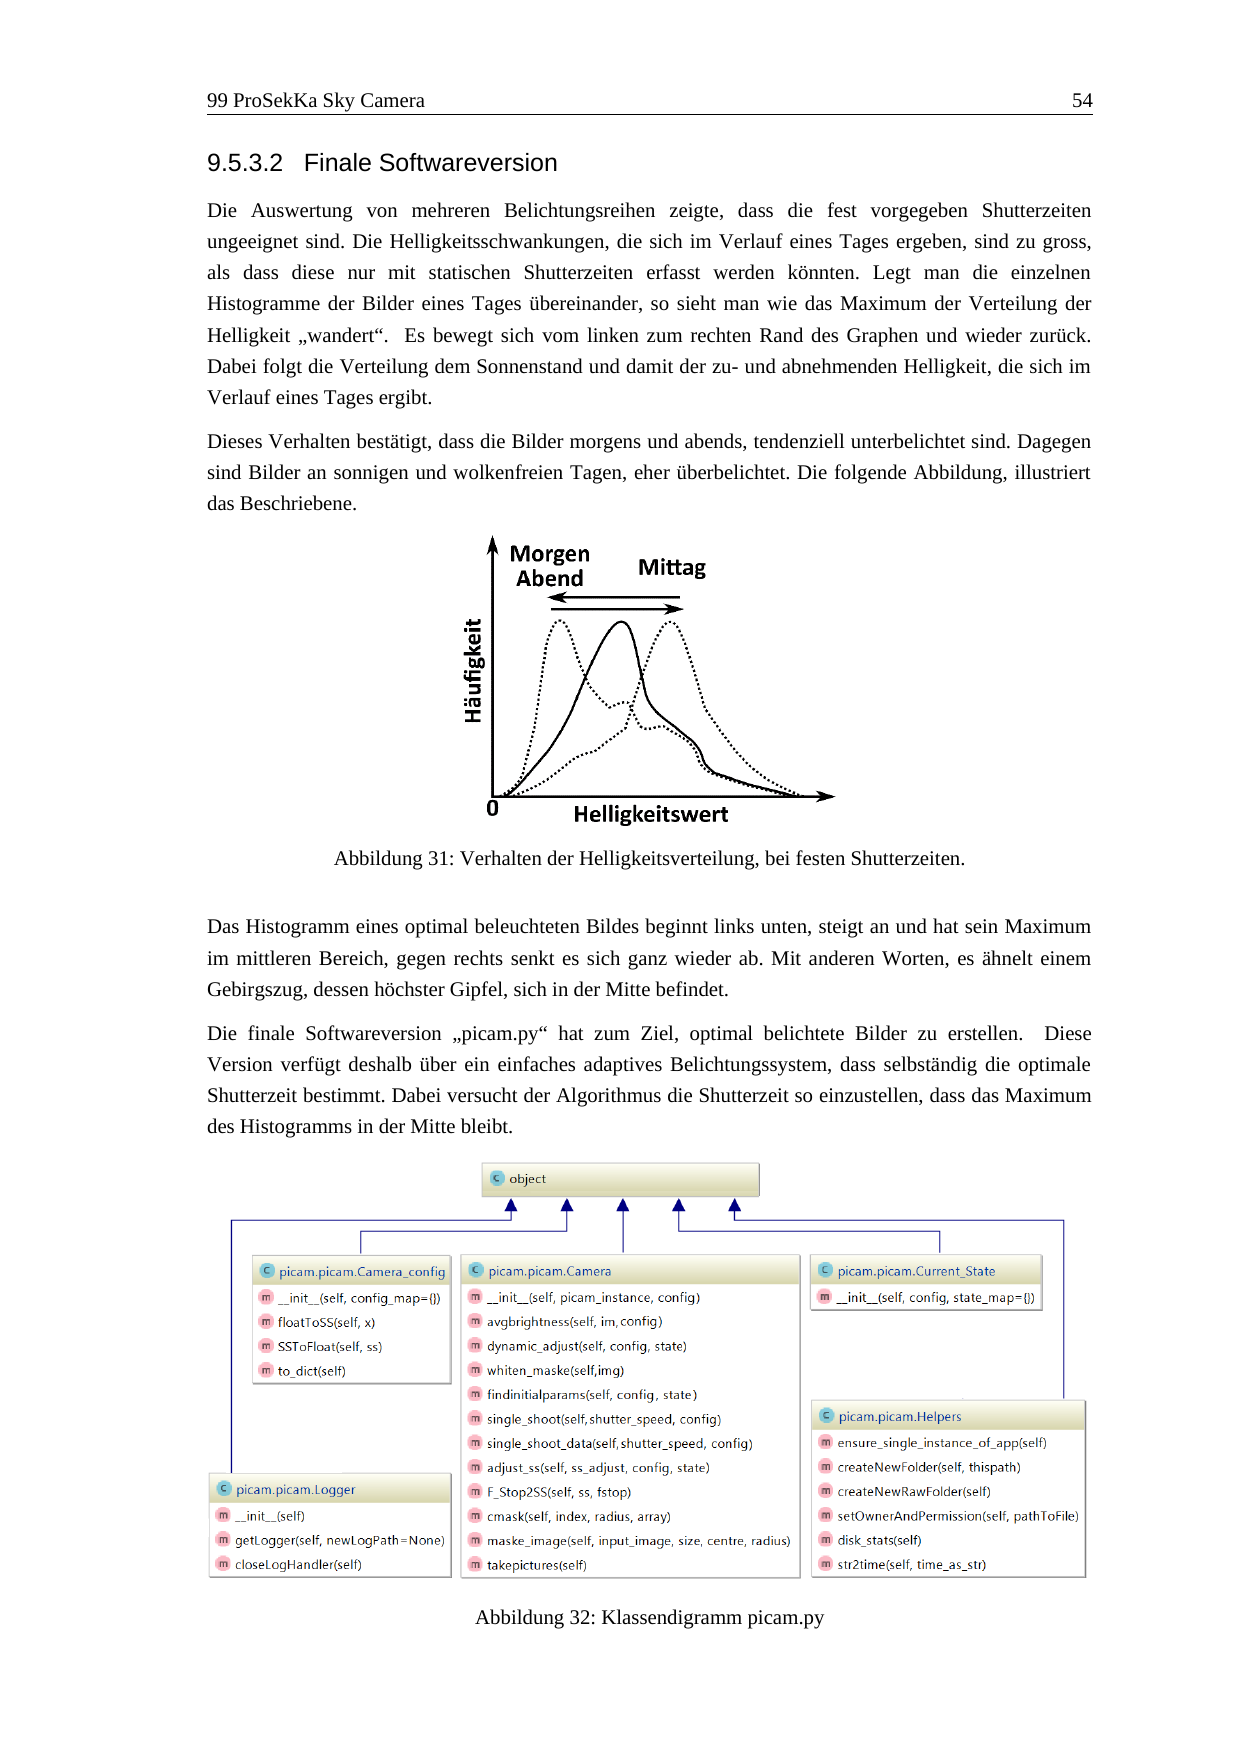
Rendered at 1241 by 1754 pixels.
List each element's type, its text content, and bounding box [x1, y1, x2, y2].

text Die finale Softwareversion „picam.py“ hat zum Ziel, optimal belichtete Bilder zu erstellen. Diese Version verfügt deshalb über ein einfaches adaptives Belichtungssystem, dass selbständig die optimale Shutterzeit bestimmt. Dabei versucht der Algorithmus die Shutterzeit so einzustellen, dass das Maximum des Histogramms in der Mitte bleibt. [207, 1021, 1093, 1138]
picture [463, 535, 836, 826]
text Abbildung 31: Verhalten der Helligkeitsverteilung, bei festen Shutterzeiten. [207, 846, 1093, 870]
subtitle Finale Softwareversion [207, 148, 1093, 176]
text Die Auswertung von mehreren Belichtungsreihen zeigte, dass die fest vorgegeben Shutterzeiten ungeeignet sind. Die Helligkeitsschwankungen, die sich im Verlauf eines Tages ergeben, sind zu gross, als dass diese nur mit statischen Shutterzeiten erfasst werden könnten. Legt man die einzelnen Histogramme der Bilder eines Tages übereinander, so sieht man wie das Maximum der Verteilung der Helligkeit „wandert“. Es bewegt sich vom linken zum rechten Rand des Graphen und wieder zurück. Dabei folgt die Verteilung dem Sonnenstand und damit der zu- und abnehmenden Helligkeit, die sich im Verlauf eines Tages ergibt. [207, 197, 1093, 409]
picture [206, 1158, 1092, 1586]
text Das Histogramm eines optimal beleuchteten Bildes beginnt links unten, steigt an und hat sein Maximum im mittleren Bereich, gegen rechts senkt es sich ganz wieder ab. Mit anderen Worten, es ähnelt einem Gebirgszug, dessen höchster Gipfel, sich in der Mitte befindet. [207, 914, 1093, 1001]
text Dieses Verhalten bestätigt, dass die Bilder morgens und abends, tendenziell unterbelichtet sind. Dagegen sind Bilder an sonnigen und wolkenfreien Tagen, eher überbelichtet. Die folgende Abbildung, illustriert das Beschriebene. [207, 429, 1093, 515]
text Abbildung 32: Klassendigramm picam.py [207, 1605, 1093, 1629]
